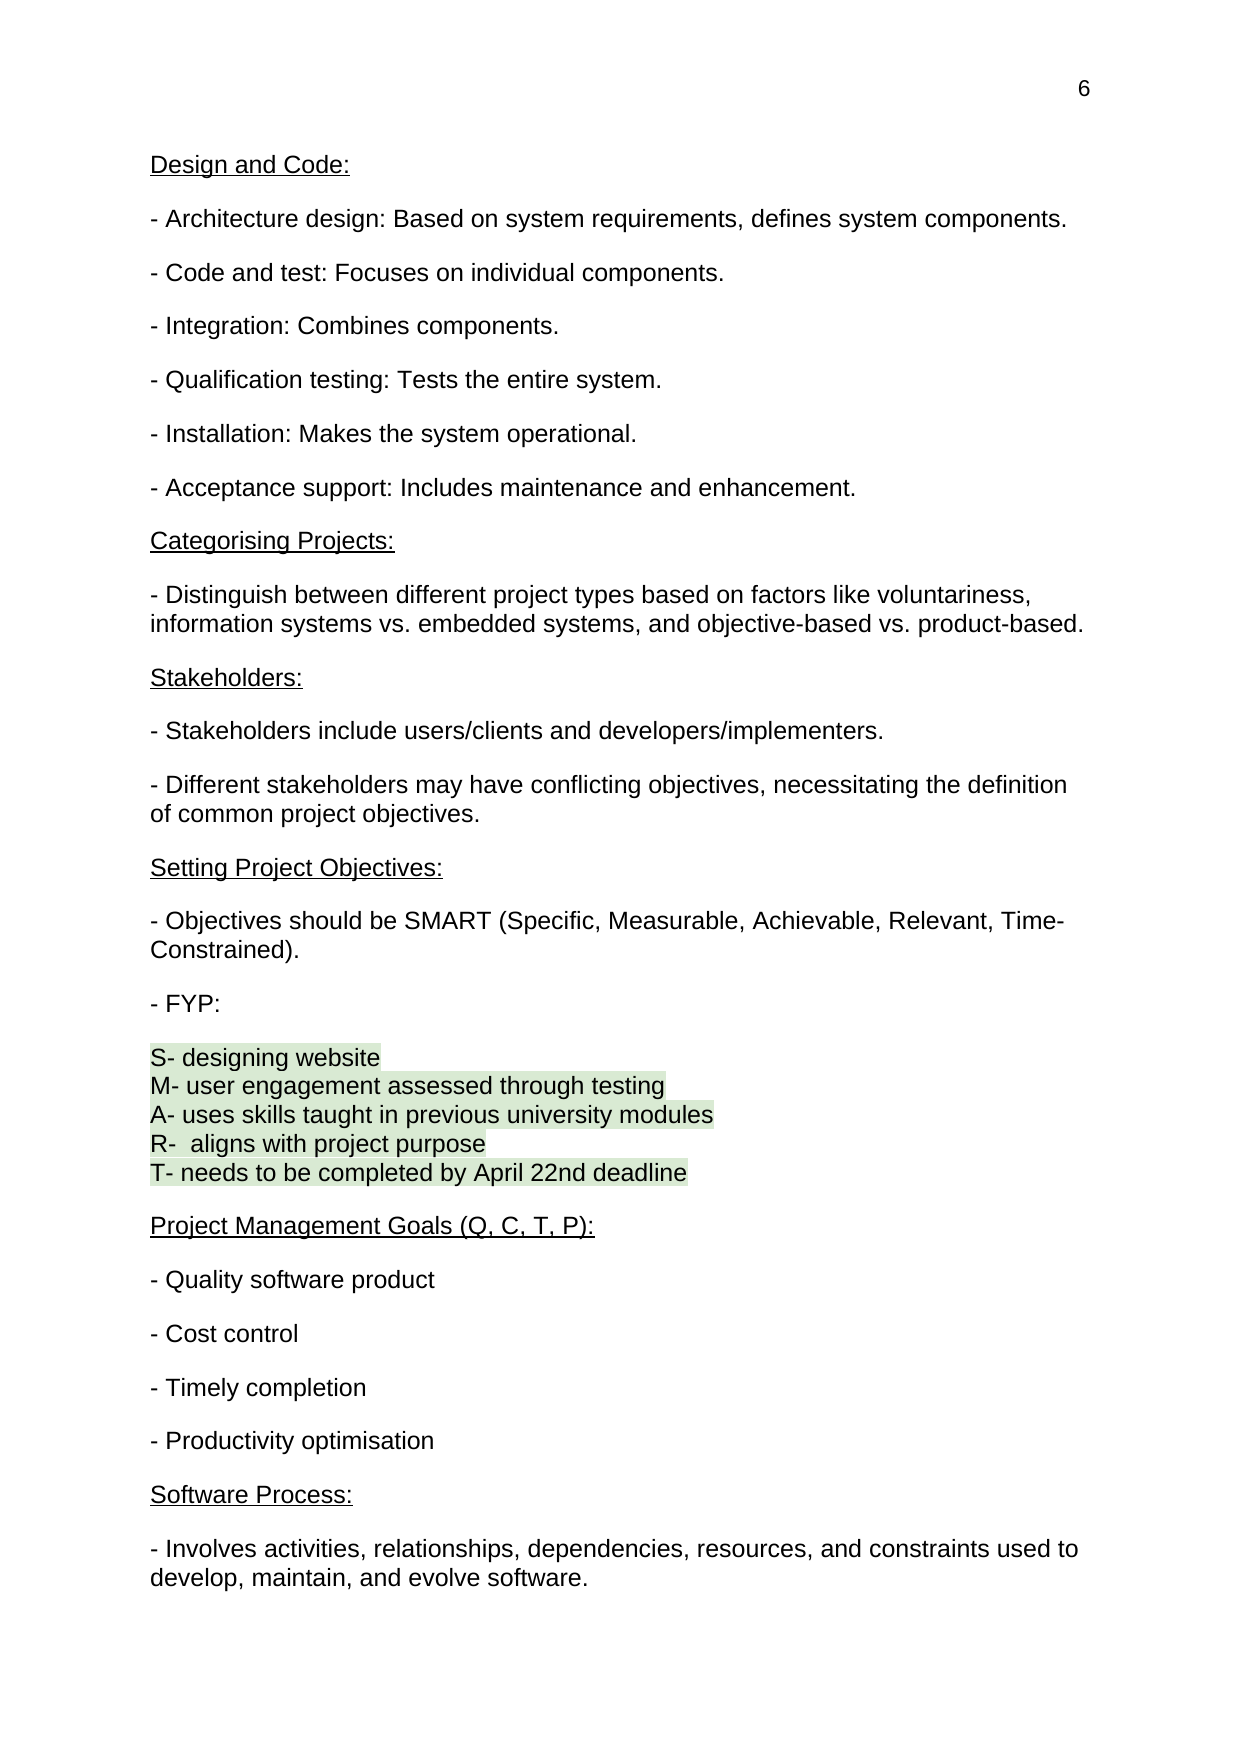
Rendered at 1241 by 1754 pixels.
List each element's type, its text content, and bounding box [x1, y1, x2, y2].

text - FYP: [150, 989, 1090, 1017]
subtitle Categorising Projects: [150, 526, 1090, 555]
subtitle Setting Project Objectives: [150, 852, 1090, 881]
text - Distinguish between different project types based on factors like voluntariness, information systems vs. embedded systems, and objective-based vs. product-based. [150, 580, 1090, 637]
text - Qualification testing: Tests the entire system. [150, 365, 1090, 394]
subtitle Project Management Goals (Q, C, T, P): [150, 1211, 1090, 1240]
subtitle Design and Code: [150, 150, 1090, 179]
text - Acceptance support: Includes maintenance and enhancement. [150, 472, 1090, 501]
text - Quality software product [150, 1265, 1090, 1294]
text - Architecture design: Based on system requirements, defines system components. [150, 204, 1090, 232]
text - Stakeholders include users/clients and developers/implementers. [150, 716, 1090, 745]
text - Timely completion [150, 1372, 1090, 1401]
text - Integration: Combines components. [150, 311, 1090, 340]
text - Objectives should be SMART (Specific, Measurable, Achievable, Relevant, Time-Constrained). [150, 906, 1090, 964]
text S- designing website M- user engagement assessed through testing A- uses skills taught in previous university modules R- aligns with project purpose T- needs to be completed by April 22nd deadline [150, 1042, 1090, 1186]
subtitle Stakeholders: [150, 662, 1090, 691]
text - Cost control [150, 1319, 1090, 1347]
text - Code and test: Focuses on individual components. [150, 257, 1090, 286]
text - Involves activities, relationships, dependencies, resources, and constraints used to develop, maintain, and evolve software. [150, 1534, 1090, 1591]
subtitle Software Process: [150, 1480, 1090, 1509]
text - Installation: Makes the system operational. [150, 419, 1090, 447]
text - Different stakeholders may have conflicting objectives, necessitating the definition of common project objectives. [150, 770, 1090, 827]
text - Productivity optimisation [150, 1426, 1090, 1455]
